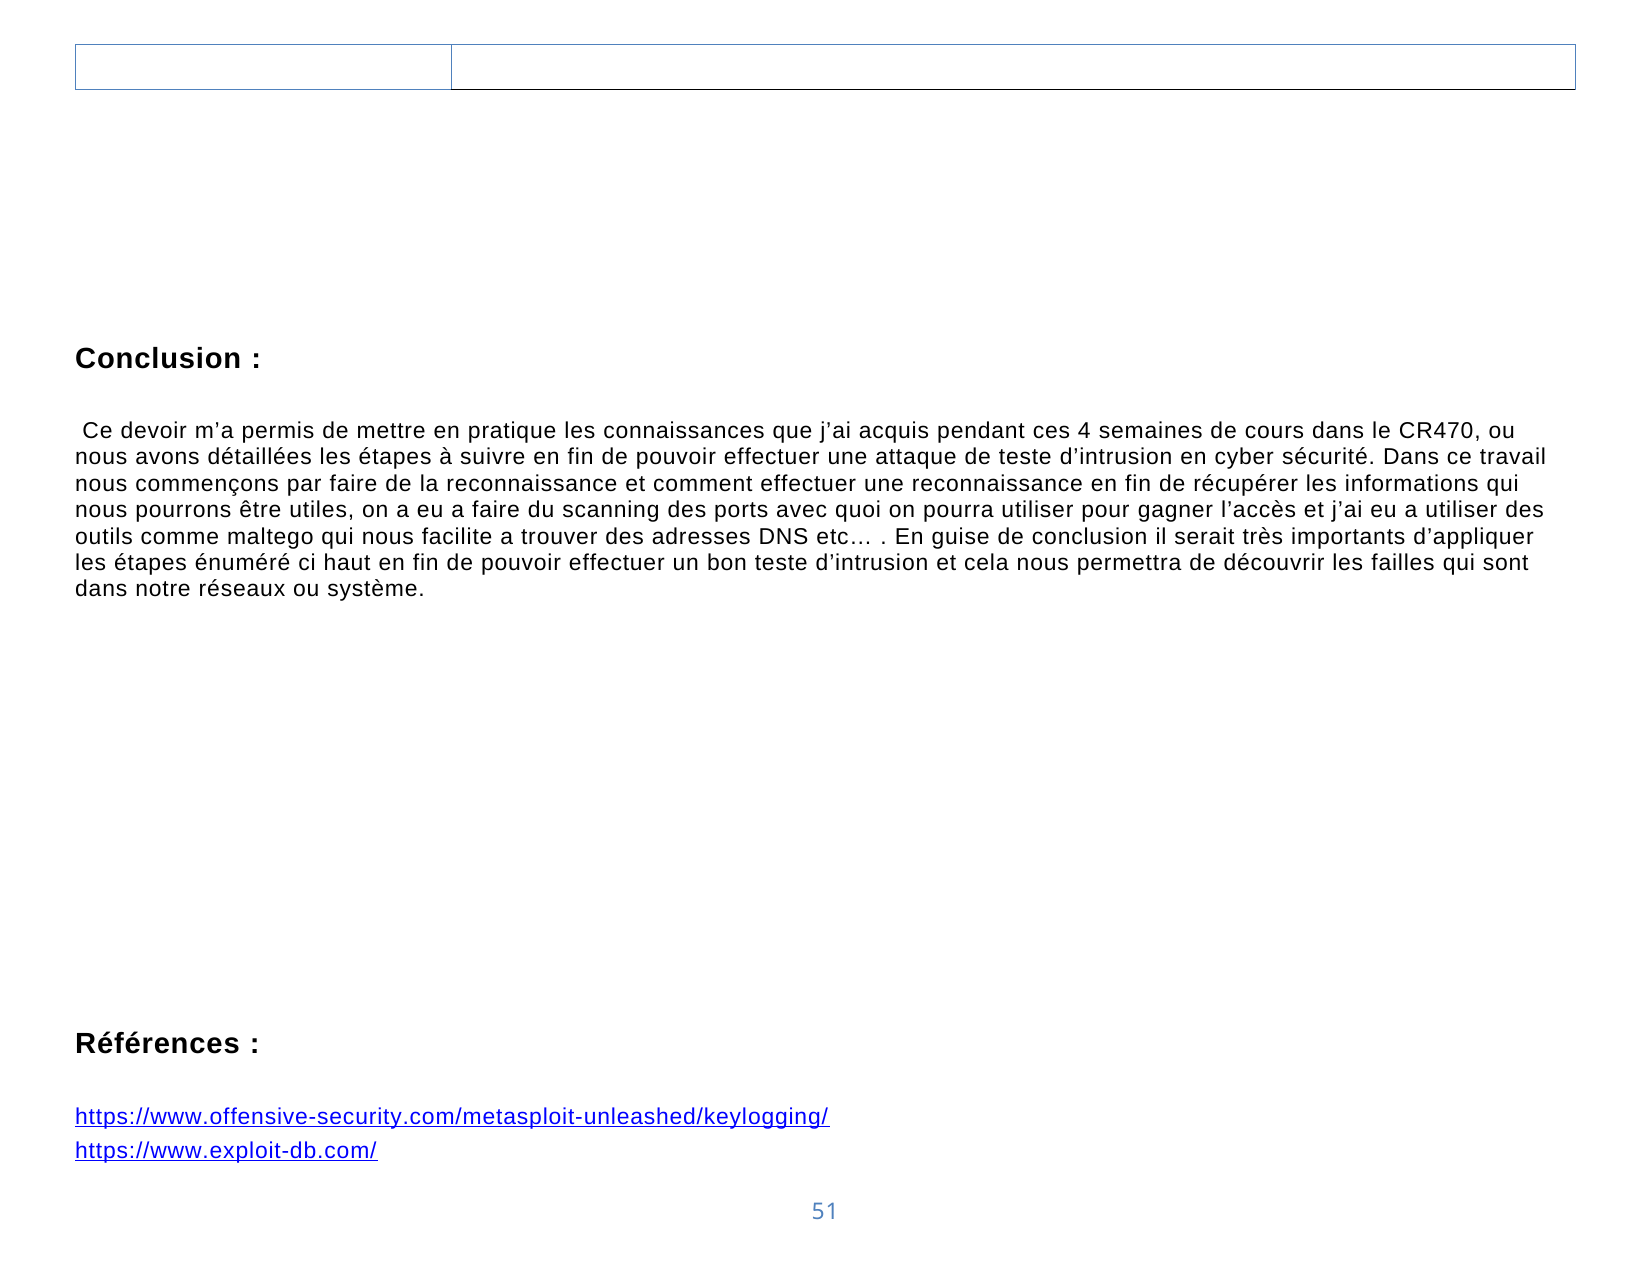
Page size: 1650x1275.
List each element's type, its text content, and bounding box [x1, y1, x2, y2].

text Ce devoir m’a permis de mettre en pratique les connaissances que j’ai acquis pendant ces 4 semaines de cours dans le CR470, ou nous avons détaillées les étapes à suivre en fin de pouvoir effectuer une attaque de teste d’intrusion en cyber sécurité. Dans ce travail nous commençons par faire de la reconnaissance et comment effectuer une reconnaissance en fin de récupérer les informations qui nous pourrons être utiles, on a eu a faire du scanning des ports avec quoi on pourra utiliser pour gagner l’accès et j’ai eu a utiliser des outils comme maltego qui nous facilite a trouver des adresses DNS etc… . En guise de conclusion il serait très importants d’appliquer les étapes énuméré ci haut en fin de pouvoir effectuer un bon teste d’intrusion et cela nous permettra de découvrir les failles qui sont dans notre réseaux ou système. [75, 417, 1575, 602]
text Conclusion : [75, 341, 1575, 374]
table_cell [76, 45, 451, 88]
text https://www.exploit-db.com/ [75, 1137, 1575, 1164]
text Références : [75, 1026, 1575, 1060]
text https://www.offensive-security.com/metasploit-unleashed/keylogging/ [75, 1103, 1575, 1129]
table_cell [452, 45, 1575, 88]
